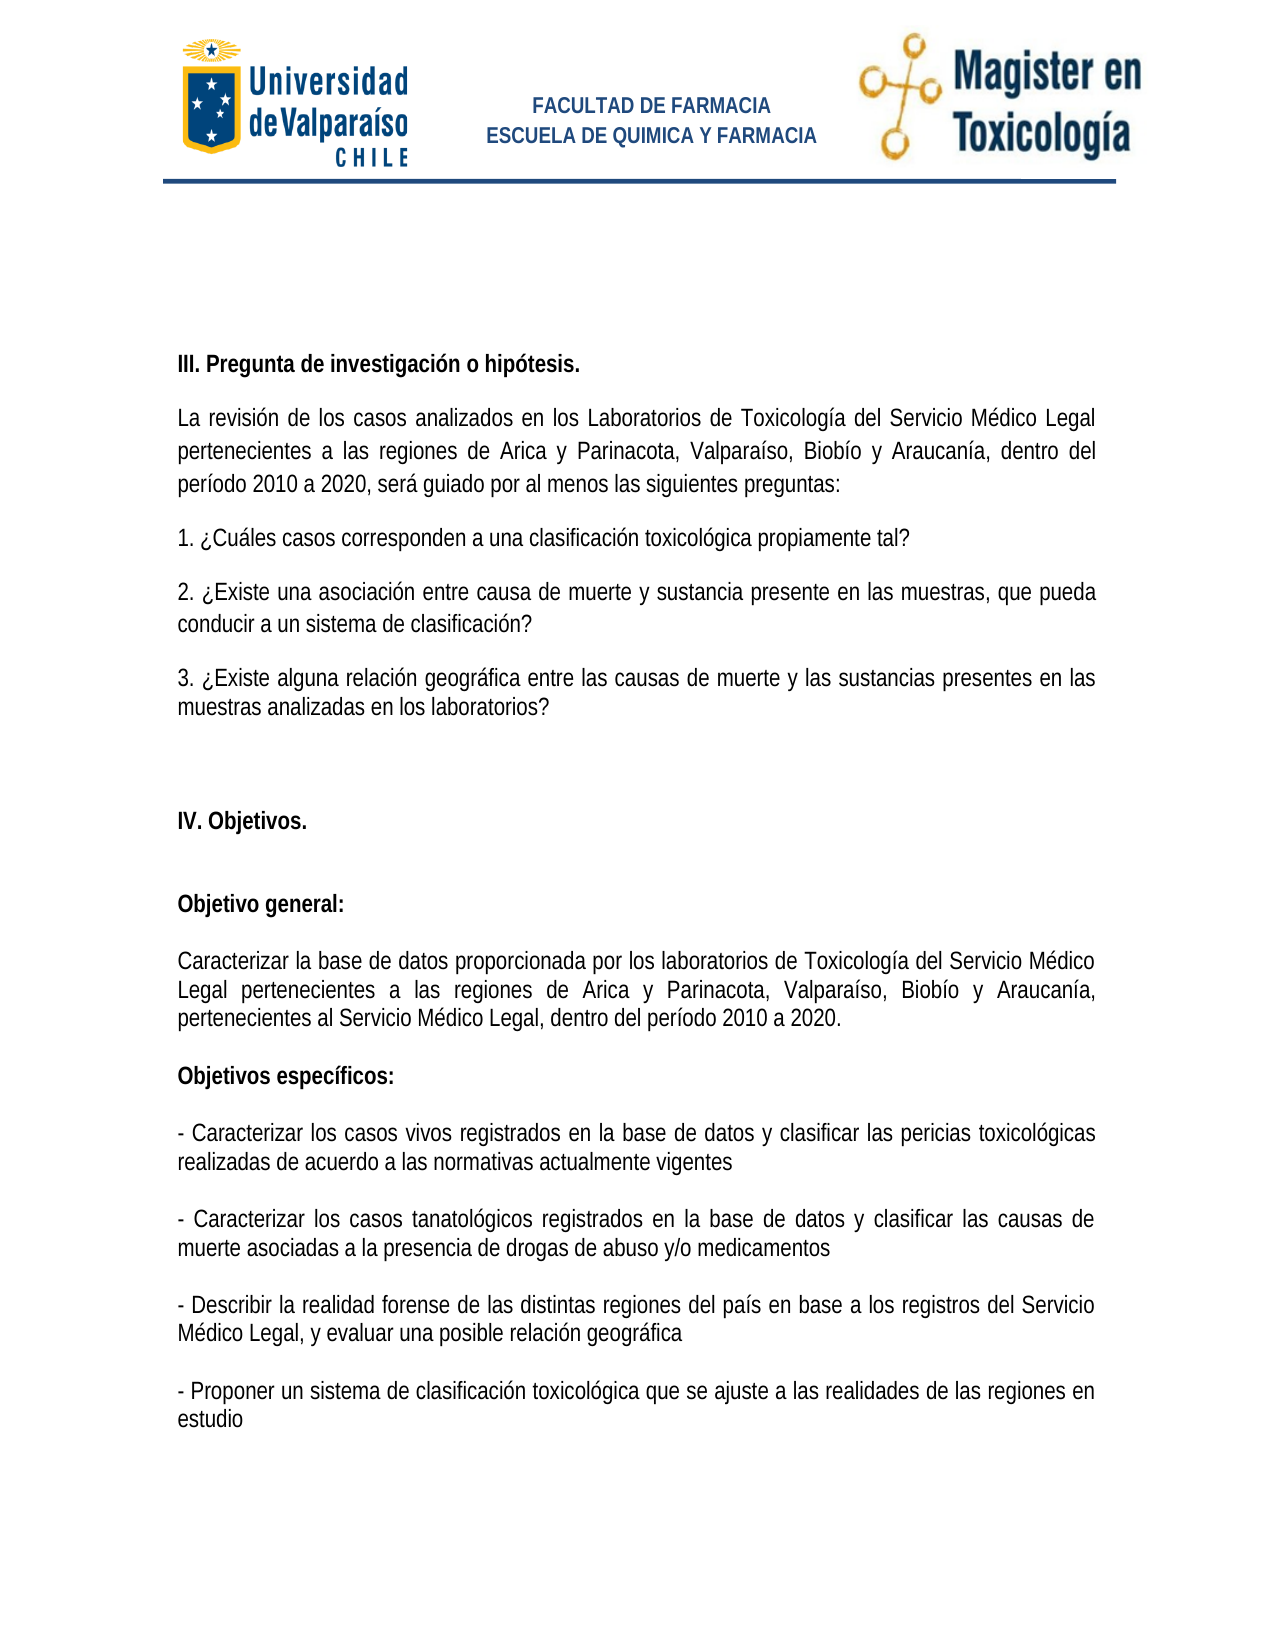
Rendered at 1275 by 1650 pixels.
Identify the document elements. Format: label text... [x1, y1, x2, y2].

text Caracterizar la base de datos proporcionada por los laboratorios de Toxicología del Servicio Médico Legal pertenecientes a las regiones de Arica y Parinacota, Valparaíso, Biobío y Araucanía, pertenecientes al Servicio Médico Legal, dentro del período 2010 a 2020. [177, 946, 1098, 1032]
text Objetivos específicos: [177, 1061, 1098, 1089]
text - Describir la realidad forense de las distintas regiones del país en base a los registros del Servicio Médico Legal, y evaluar una posible relación geográfica [177, 1290, 1098, 1347]
text Objetivo general: [177, 889, 1098, 917]
text - Proponer un sistema de clasificación toxicológica que se ajuste a las realidades de las regiones en estudio [177, 1376, 1098, 1433]
picture [856, 25, 1149, 168]
text 3. ¿Existe alguna relación geográfica entre las causas de muerte y las sustancias presentes en las muestras analizadas en los laboratorios? [177, 663, 1098, 720]
text 2. ¿Existe una asociación entre causa de muerte y sustancia presente en las muestras, que pueda conducir a un sistema de clasificación? [177, 576, 1098, 638]
text - Caracterizar los casos tanatológicos registrados en la base de datos y clasificar las causas de muerte asociadas a la presencia de drogas de abuso y/o medicamentos [177, 1204, 1098, 1261]
picture [182, 39, 408, 167]
text La revisión de los casos analizados en los Laboratorios de Toxicología del Servicio Médico Legal pertenecientes a las regiones de Arica y Parinacota, Valparaíso, Biobío y Araucanía, dentro del período 2010 a 2020, será guiado por al menos las siguientes preguntas: [177, 403, 1098, 498]
text III. Pregunta de investigación o hipótesis. [177, 349, 1098, 378]
text - Caracterizar los casos vivos registrados en la base de datos y clasificar las pericias toxicológicas realizadas de acuerdo a las normativas actualmente vigentes [177, 1118, 1098, 1175]
text IV. Objetivos. [177, 806, 1098, 835]
text 1. ¿Cuáles casos corresponden a una clasificación toxicológica propiamente tal? [177, 523, 1098, 551]
